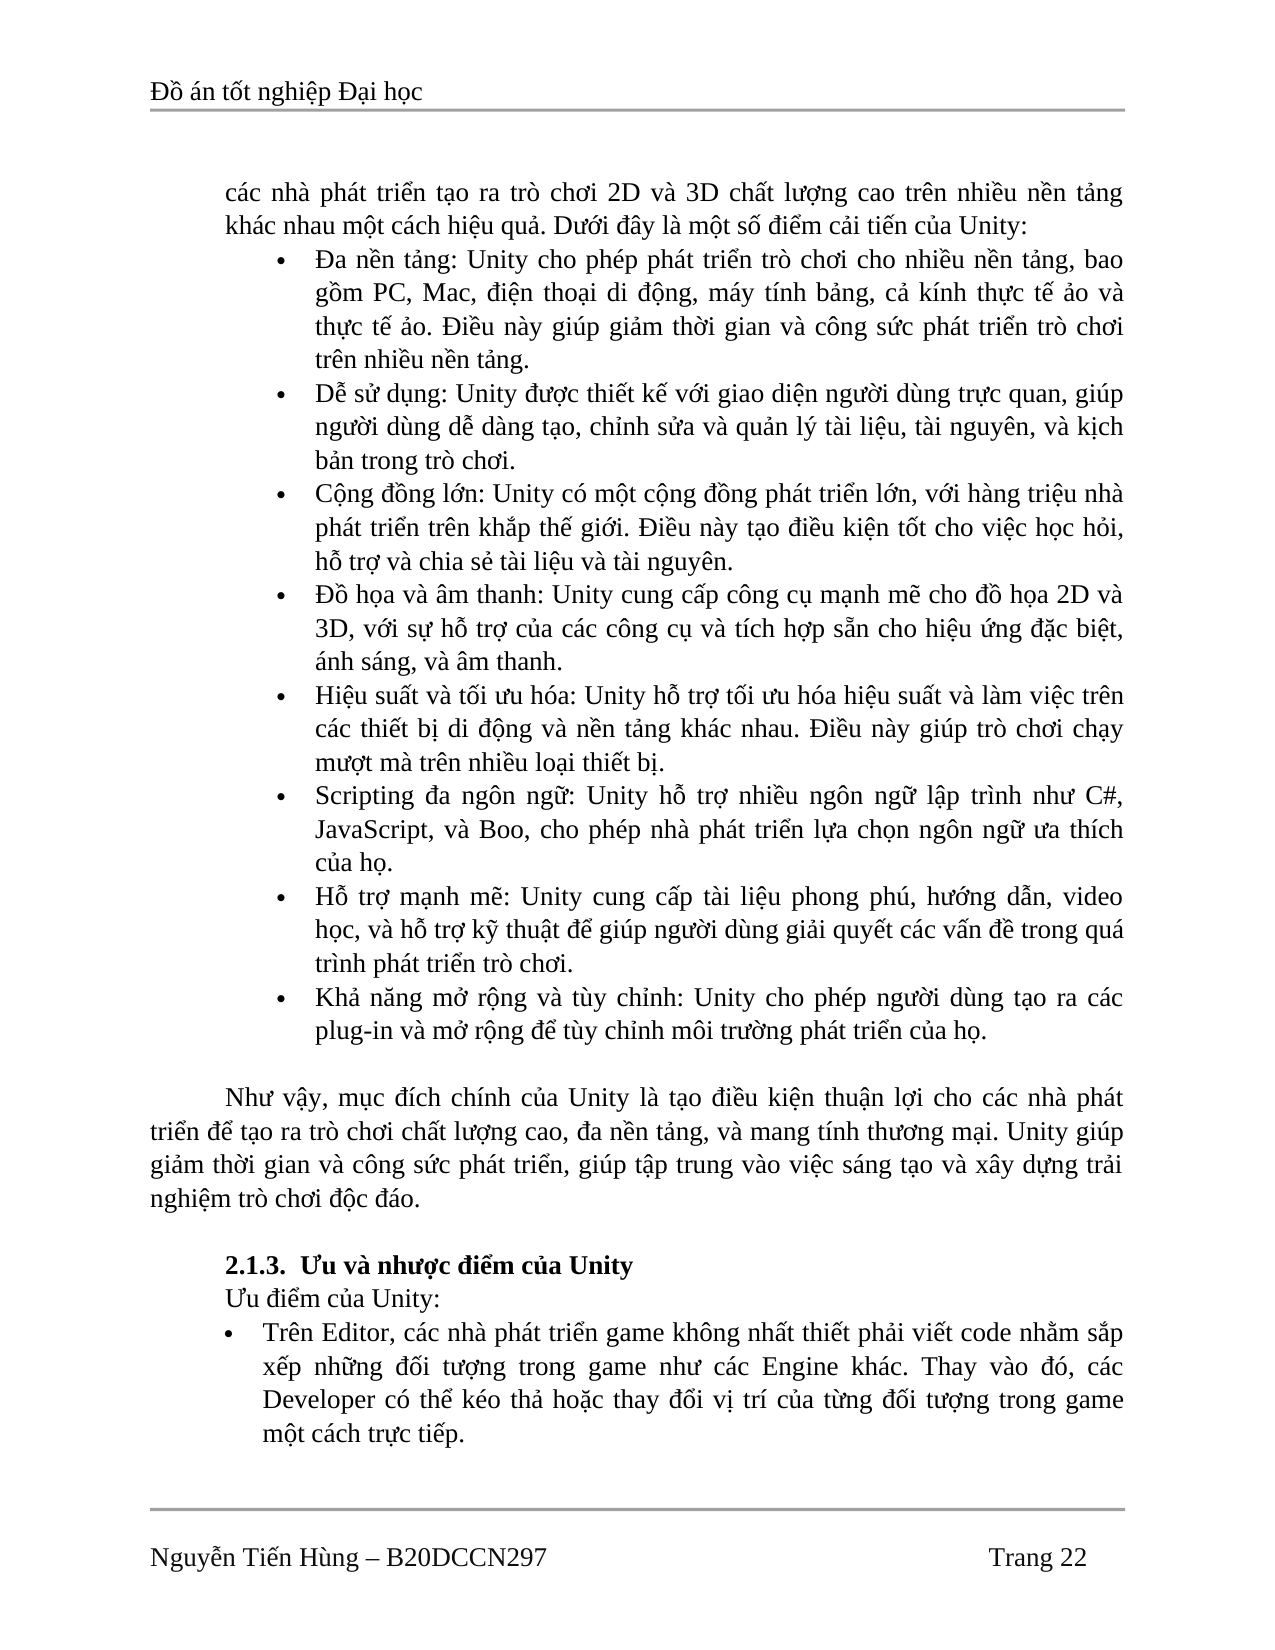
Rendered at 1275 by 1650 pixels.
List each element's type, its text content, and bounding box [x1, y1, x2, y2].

list Ưu và nhược điểm của Unity [225, 1249, 1125, 1280]
text Như vậy, mục đích chính của Unity là tạo điều kiện thuận lợi cho các nhà phát triển để tạo ra trò chơi chất lượng cao, đa nền tảng, và mang tính thương mại. Unity giúp giảm thời gian và công sức phát triển, giúp tập trung vào việc sáng tạo và xây dựng trải nghiệm trò chơi độc đáo. [150, 1081, 1125, 1213]
list Khả năng mở rộng và tùy chỉnh: Unity cho phép người dùng tạo ra các plug-in và mở rộng để tùy chỉnh môi trường phát triển của họ. [277, 981, 1125, 1045]
list Hiệu suất và tối ưu hóa: Unity hỗ trợ tối ưu hóa hiệu suất và làm việc trên các thiết bị di động và nền tảng khác nhau. Điều này giúp trò chơi chạy mượt mà trên nhiều loại thiết bị. [277, 679, 1125, 777]
list Cộng đồng lớn: Unity có một cộng đồng phát triển lớn, với hàng triệu nhà phát triển trên khắp thế giới. Điều này tạo điều kiện tốt cho việc học hỏi, hỗ trợ và chia sẻ tài liệu và tài nguyên. [277, 477, 1125, 576]
list Trên Editor, các nhà phát triển game không nhất thiết phải viết code nhằm sắp xếp những đối tượng trong game như các Engine khác. Thay vào đó, các Developer có thể kéo thả hoặc thay đổi vị trí của từng đối tượng trong game một cách trực tiếp. [225, 1316, 1125, 1448]
list Đồ họa và âm thanh: Unity cung cấp công cụ mạnh mẽ cho đồ họa 2D và 3D, với sự hỗ trợ của các công cụ và tích hợp sẵn cho hiệu ứng đặc biệt, ánh sáng, và âm thanh. [277, 578, 1125, 676]
text Ưu điểm của Unity: [150, 1282, 1125, 1314]
list Đa nền tảng: Unity cho phép phát triển trò chơi cho nhiều nền tảng, bao gồm PC, Mac, điện thoại di động, máy tính bảng, cả kính thực tế ảo và thực tế ảo. Điều này giúp giảm thời gian và công sức phát triển trò chơi trên nhiều nền tảng. [277, 243, 1125, 374]
list Dễ sử dụng: Unity được thiết kế với giao diện người dùng trực quan, giúp người dùng dễ dàng tạo, chỉnh sửa và quản lý tài liệu, tài nguyên, và kịch bản trong trò chơi. [277, 377, 1125, 475]
list Scripting đa ngôn ngữ: Unity hỗ trợ nhiều ngôn ngữ lập trình như C#, JavaScript, và Boo, cho phép nhà phát triển lựa chọn ngôn ngữ ưa thích của họ. [277, 779, 1125, 878]
list Hỗ trợ mạnh mẽ: Unity cung cấp tài liệu phong phú, hướng dẫn, video học, và hỗ trợ kỹ thuật để giúp người dùng giải quyết các vấn đề trong quá trình phát triển trò chơi. [277, 880, 1125, 978]
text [225, 176, 1125, 240]
